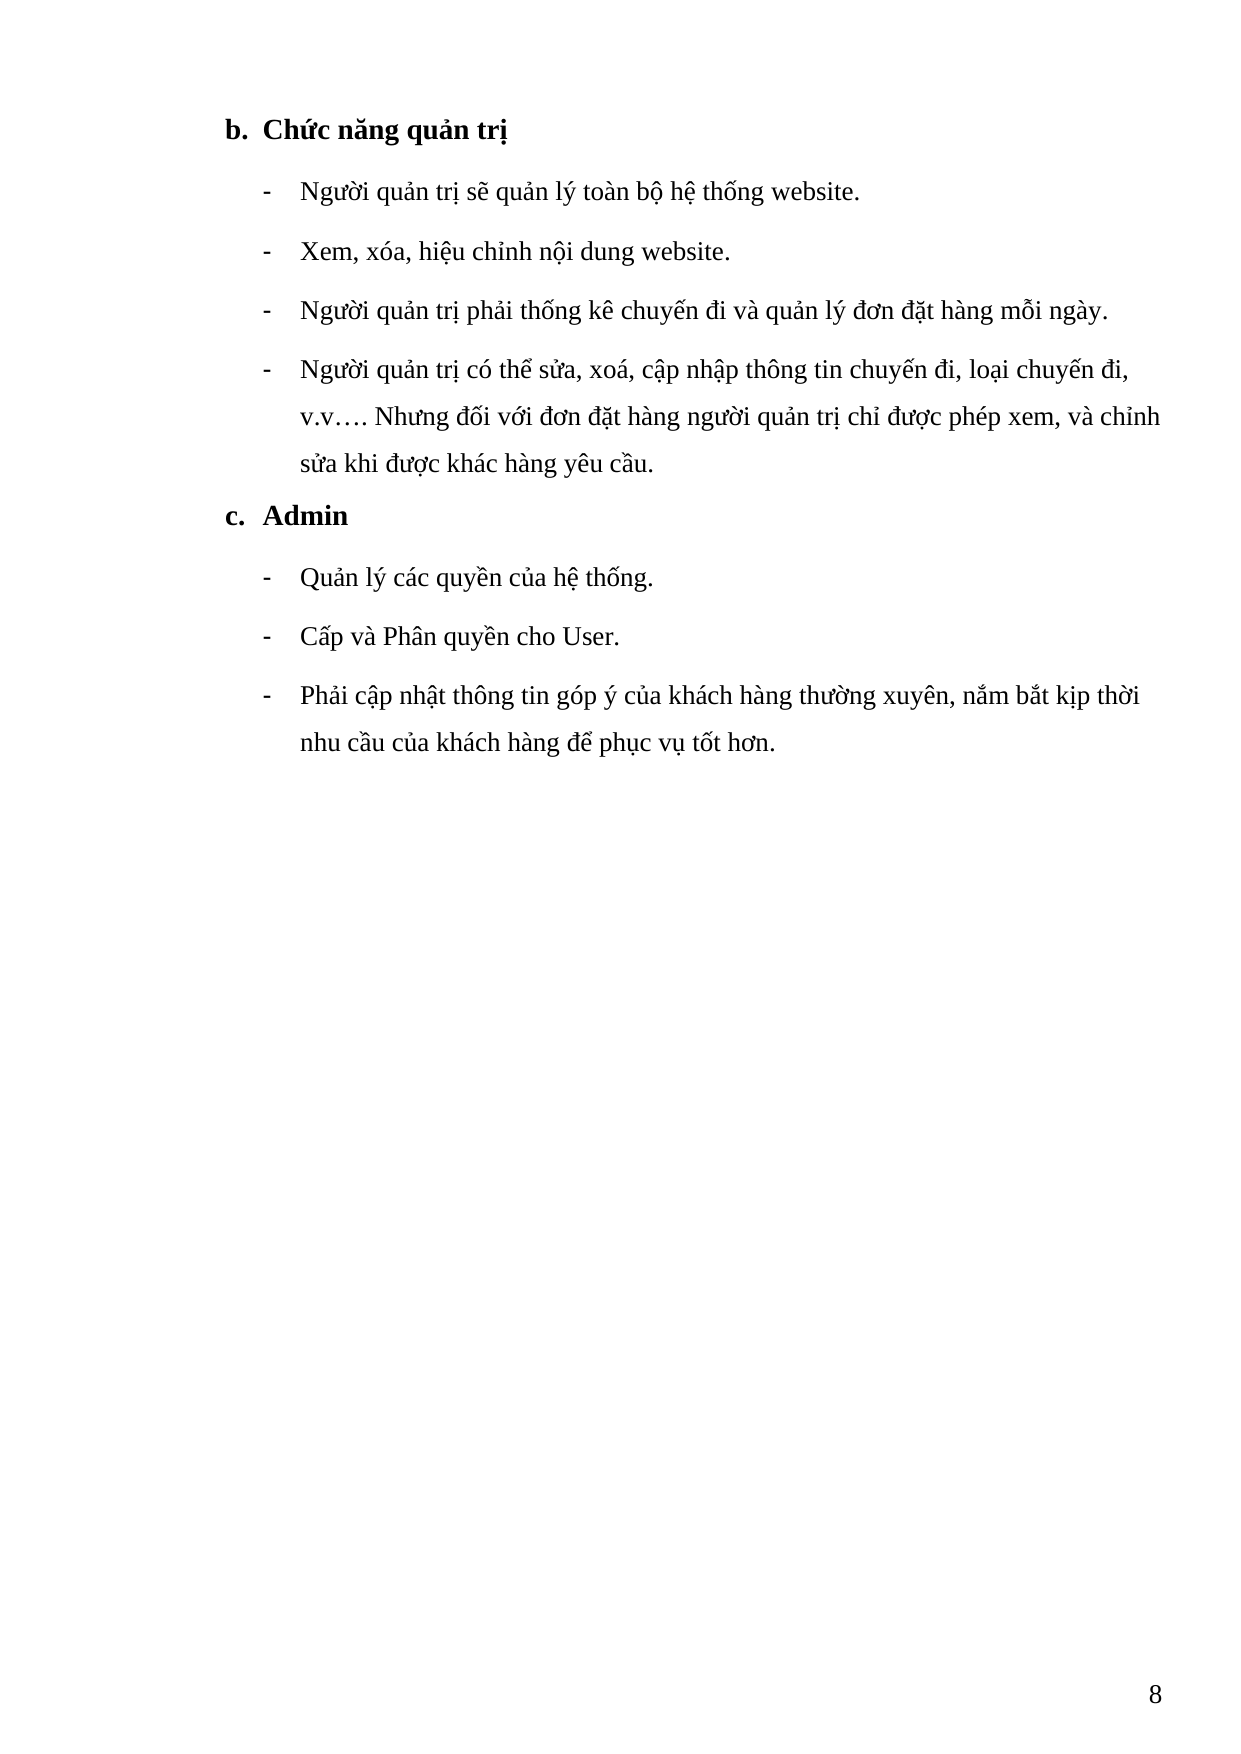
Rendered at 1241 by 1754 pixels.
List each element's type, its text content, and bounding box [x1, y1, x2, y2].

list Người quản trị phải thống kê chuyến đi và quản lý đơn đặt hàng mỗi ngày. [262, 294, 1162, 325]
list Phải cập nhật thông tin góp ý của khách hàng thường xuyên, nắm bắt kịp thời nhu cầu của khách hàng để phục vụ tốt hơn. [262, 679, 1162, 757]
list Người quản trị có thể sửa, xoá, cập nhập thông tin chuyến đi, loại chuyến đi, v.v…. Nhưng đối với đơn đặt hàng người quản trị chỉ được phép xem, và chỉnh sửa khi được khác hàng yêu cầu. [262, 353, 1162, 478]
text Chức năng quản trị [225, 112, 1162, 146]
text Admin [225, 498, 1162, 531]
list Xem, xóa, hiệu chỉnh nội dung website. [262, 235, 1162, 266]
list Quản lý các quyền của hệ thống. [262, 561, 1162, 592]
list Cấp và Phân quyền cho User. [262, 620, 1162, 651]
list Người quản trị sẽ quản lý toàn bộ hệ thống website. [262, 175, 1162, 207]
